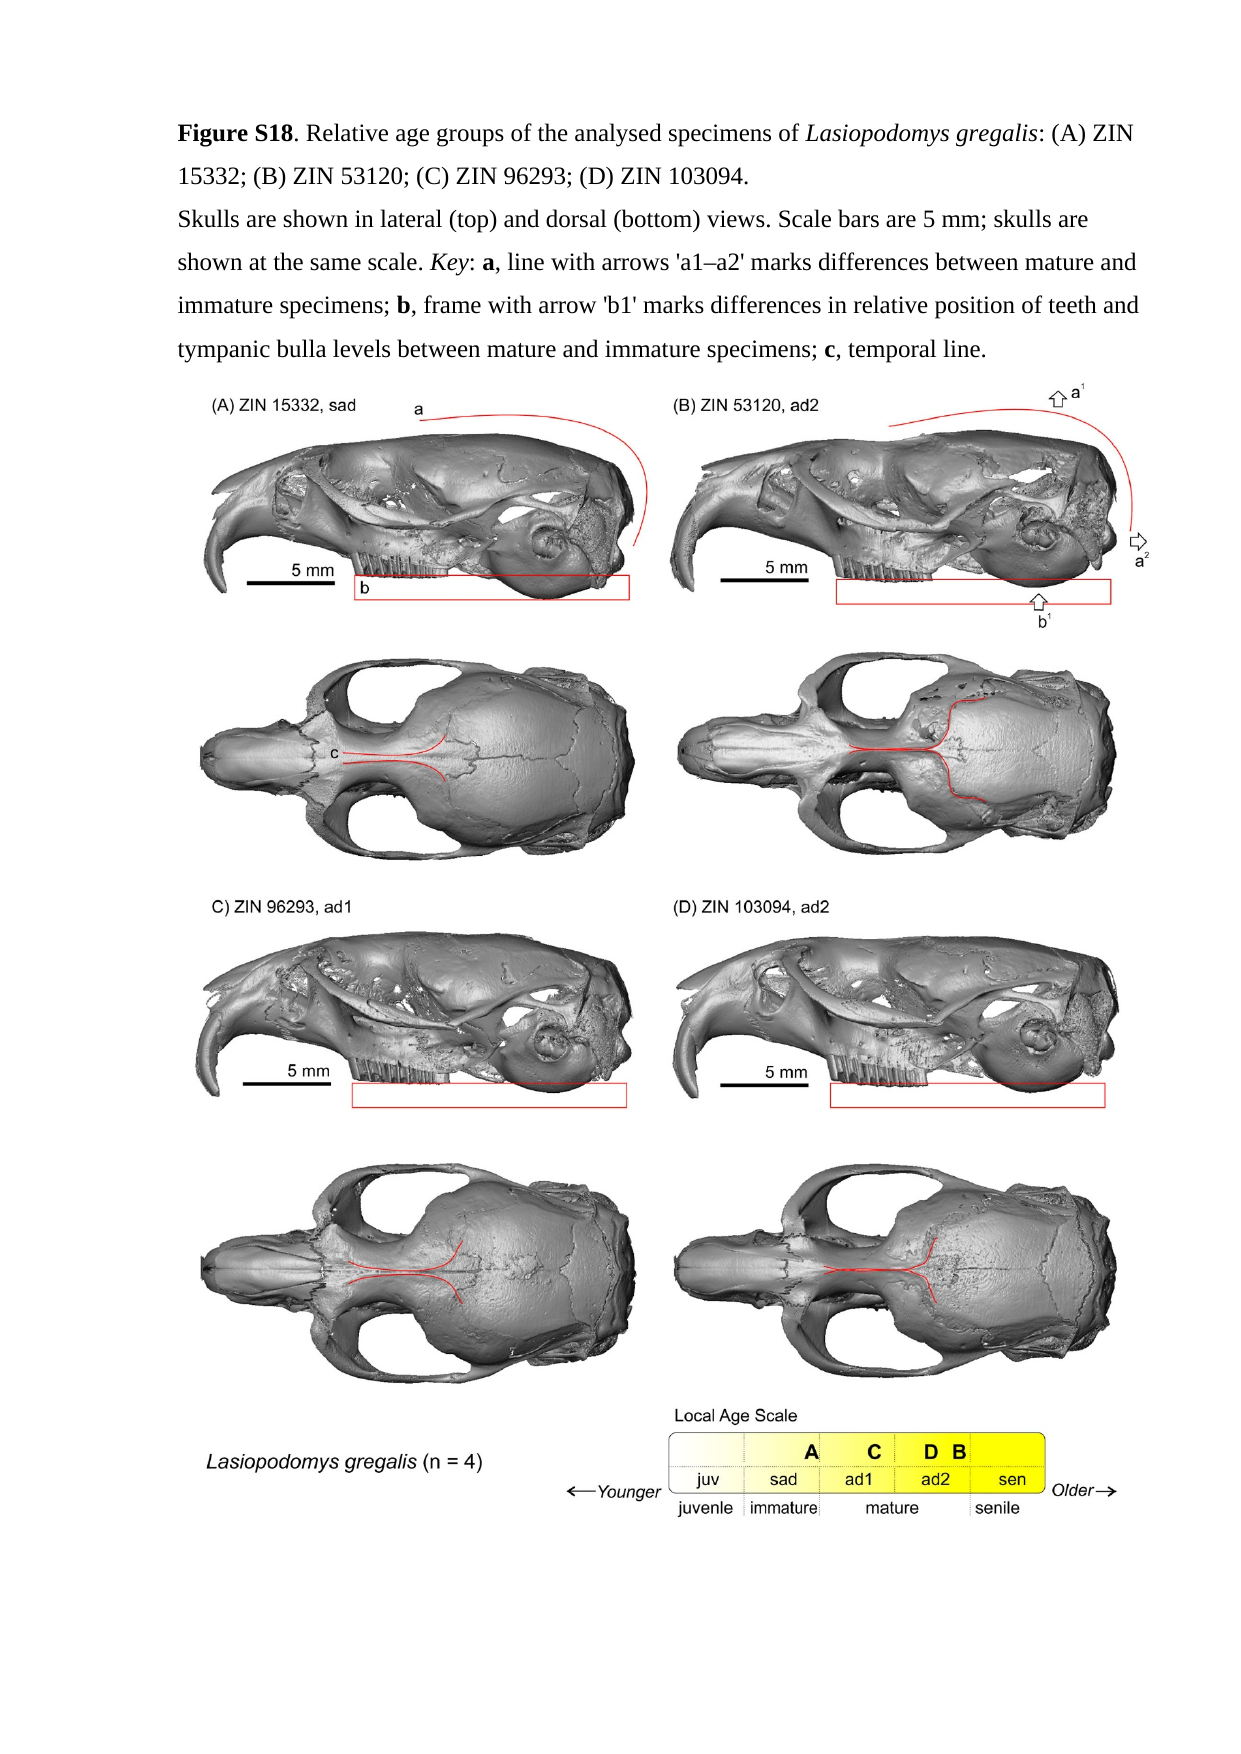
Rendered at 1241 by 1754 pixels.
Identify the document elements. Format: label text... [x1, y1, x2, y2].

text Figure S18. Relative age groups of the analysed specimens of Lasiopodomys gregalis: (A) ZIN 15332; (B) ZIN 53120; (C) ZIN 96293; (D) ZIN 103094. [177, 118, 1152, 190]
picture [177, 376, 1160, 1521]
text Skulls are shown in lateral (top) and dorsal (bottom) views. Scale bars are 5 mm; skulls are shown at the same scale. Key: a, line with arrows 'a1–a2' marks differences between mature and immature specimens; b, frame with arrow 'b1' marks differences in relative position of teeth and tympanic bulla levels between mature and immature specimens; c, temporal line. [177, 204, 1152, 362]
